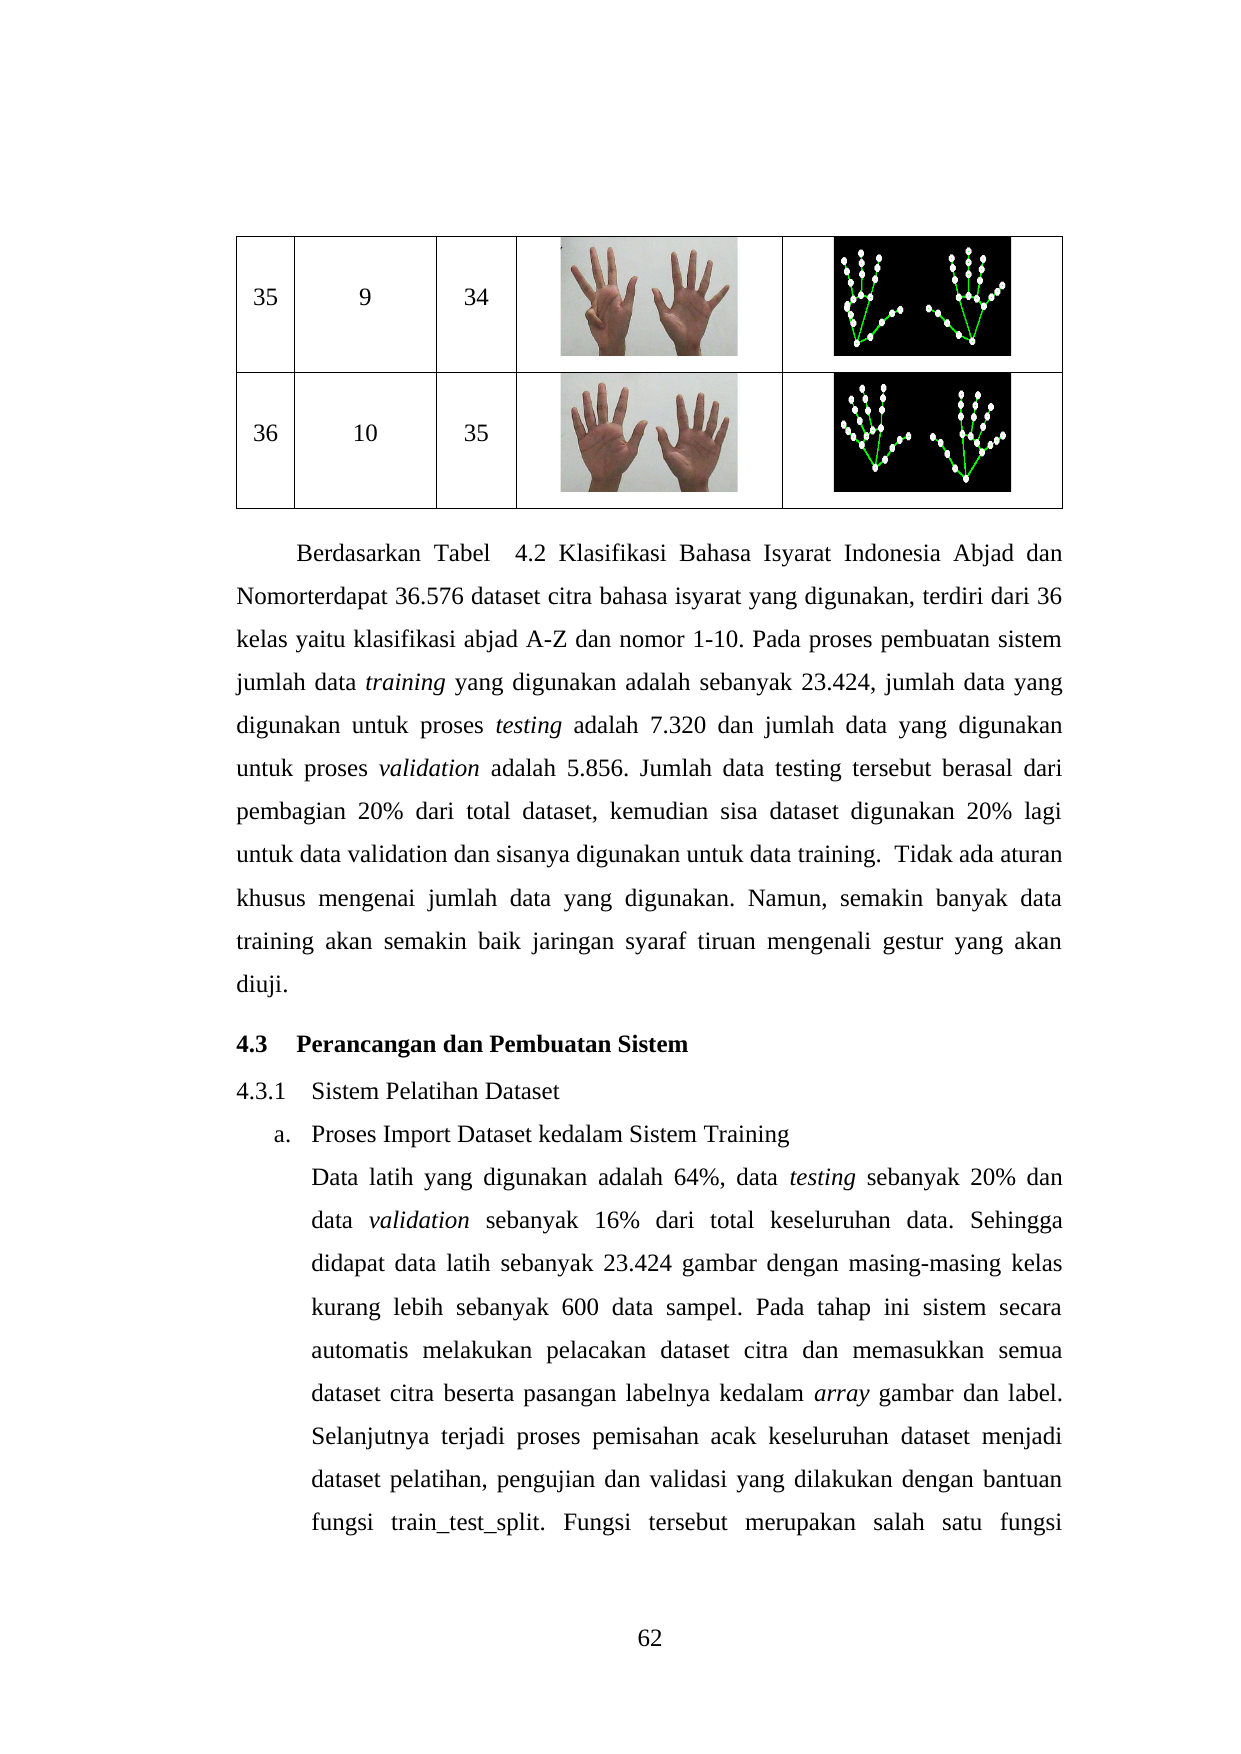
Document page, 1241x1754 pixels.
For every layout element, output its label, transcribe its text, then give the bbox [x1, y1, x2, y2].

subtitle Sistem Pelatihan Dataset [236, 1076, 1063, 1105]
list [311, 1162, 1063, 1536]
table_cell 9 [295, 237, 436, 372]
picture [833, 373, 1012, 492]
picture [833, 237, 1012, 356]
list Proses Import Dataset kedalam Sistem Training [274, 1119, 1063, 1148]
table_cell 36 [237, 373, 294, 508]
table_cell 10 [295, 373, 436, 508]
table_cell 35 [437, 373, 516, 508]
table_cell [783, 373, 1062, 508]
picture [560, 237, 738, 356]
picture [560, 373, 738, 492]
table_cell [783, 237, 1062, 372]
table_cell 35 [237, 237, 294, 372]
table_cell [517, 237, 782, 372]
table_cell 34 [437, 237, 516, 372]
subtitle Perancangan dan Pembuatan Sistem [236, 1029, 1063, 1057]
table_cell [517, 373, 782, 508]
